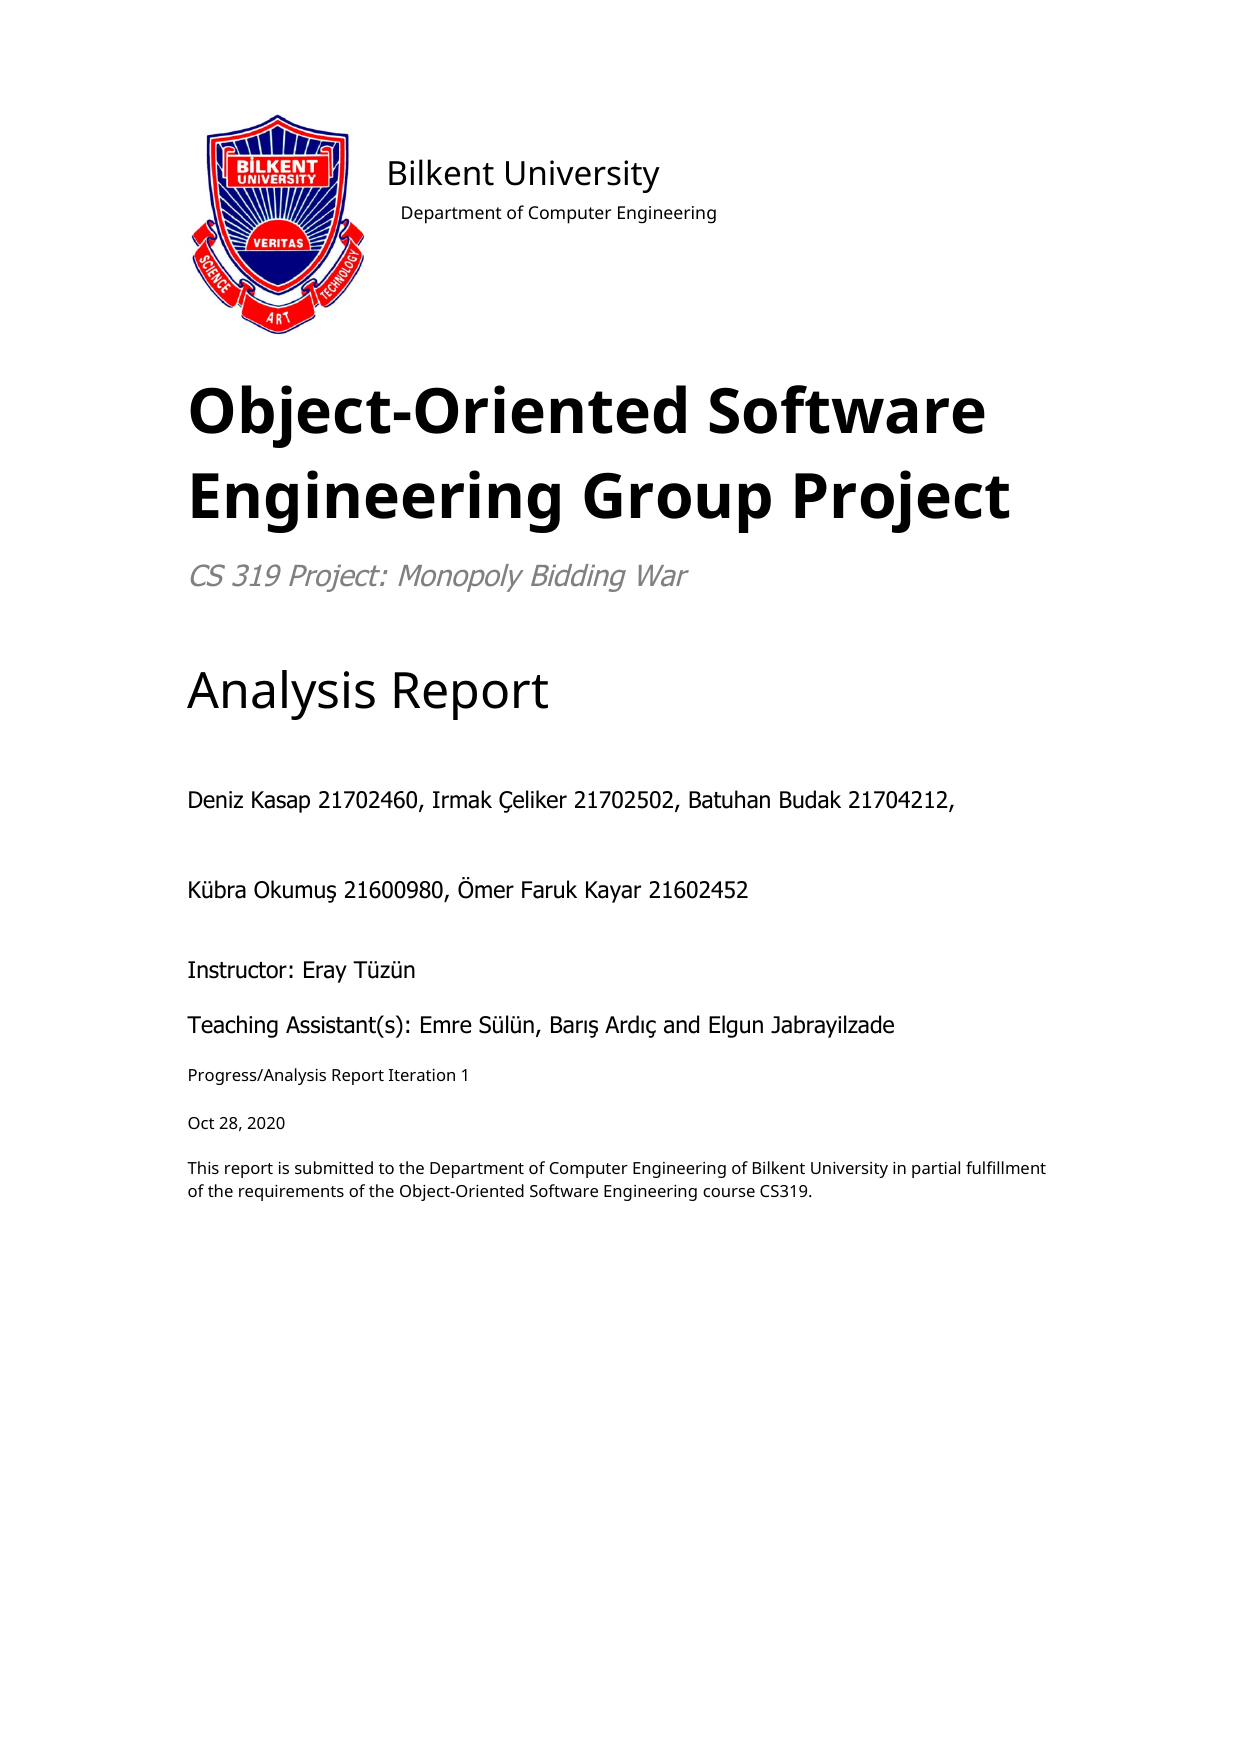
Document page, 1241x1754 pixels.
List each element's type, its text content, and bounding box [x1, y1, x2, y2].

title Kübra Okumuş 21600980, Ömer Faruk Kayar 21602452 [187, 876, 1053, 903]
text Bilkent University [368, 150, 1053, 199]
title Deniz Kasap 21702460, Irmak Çeliker 21702502, Batuhan Budak 21704212, [187, 786, 1053, 813]
picture [187, 107, 368, 338]
text Instructor: Eray Tüzün [187, 955, 1053, 983]
text Object-Oriented Software Engineering Group Project [187, 366, 1053, 536]
text This report is submitted to the Department of Computer Engineering of Bilkent University in partial fulfillment of the requirements of the Object-Oriented Software Engineering course CS319. [187, 1157, 1053, 1202]
title Analysis Report [187, 655, 1053, 723]
text Oct 28, 2020 [187, 1111, 1053, 1134]
text Progress/Analysis Report Iteration 1 [187, 1063, 1053, 1086]
text CS 319 Project: Monopoly Bidding War [187, 557, 1053, 592]
text Teaching Assistant(s): Emre Sülün, Barış Ardıç and Elgun Jabrayilzade [187, 1011, 1053, 1038]
